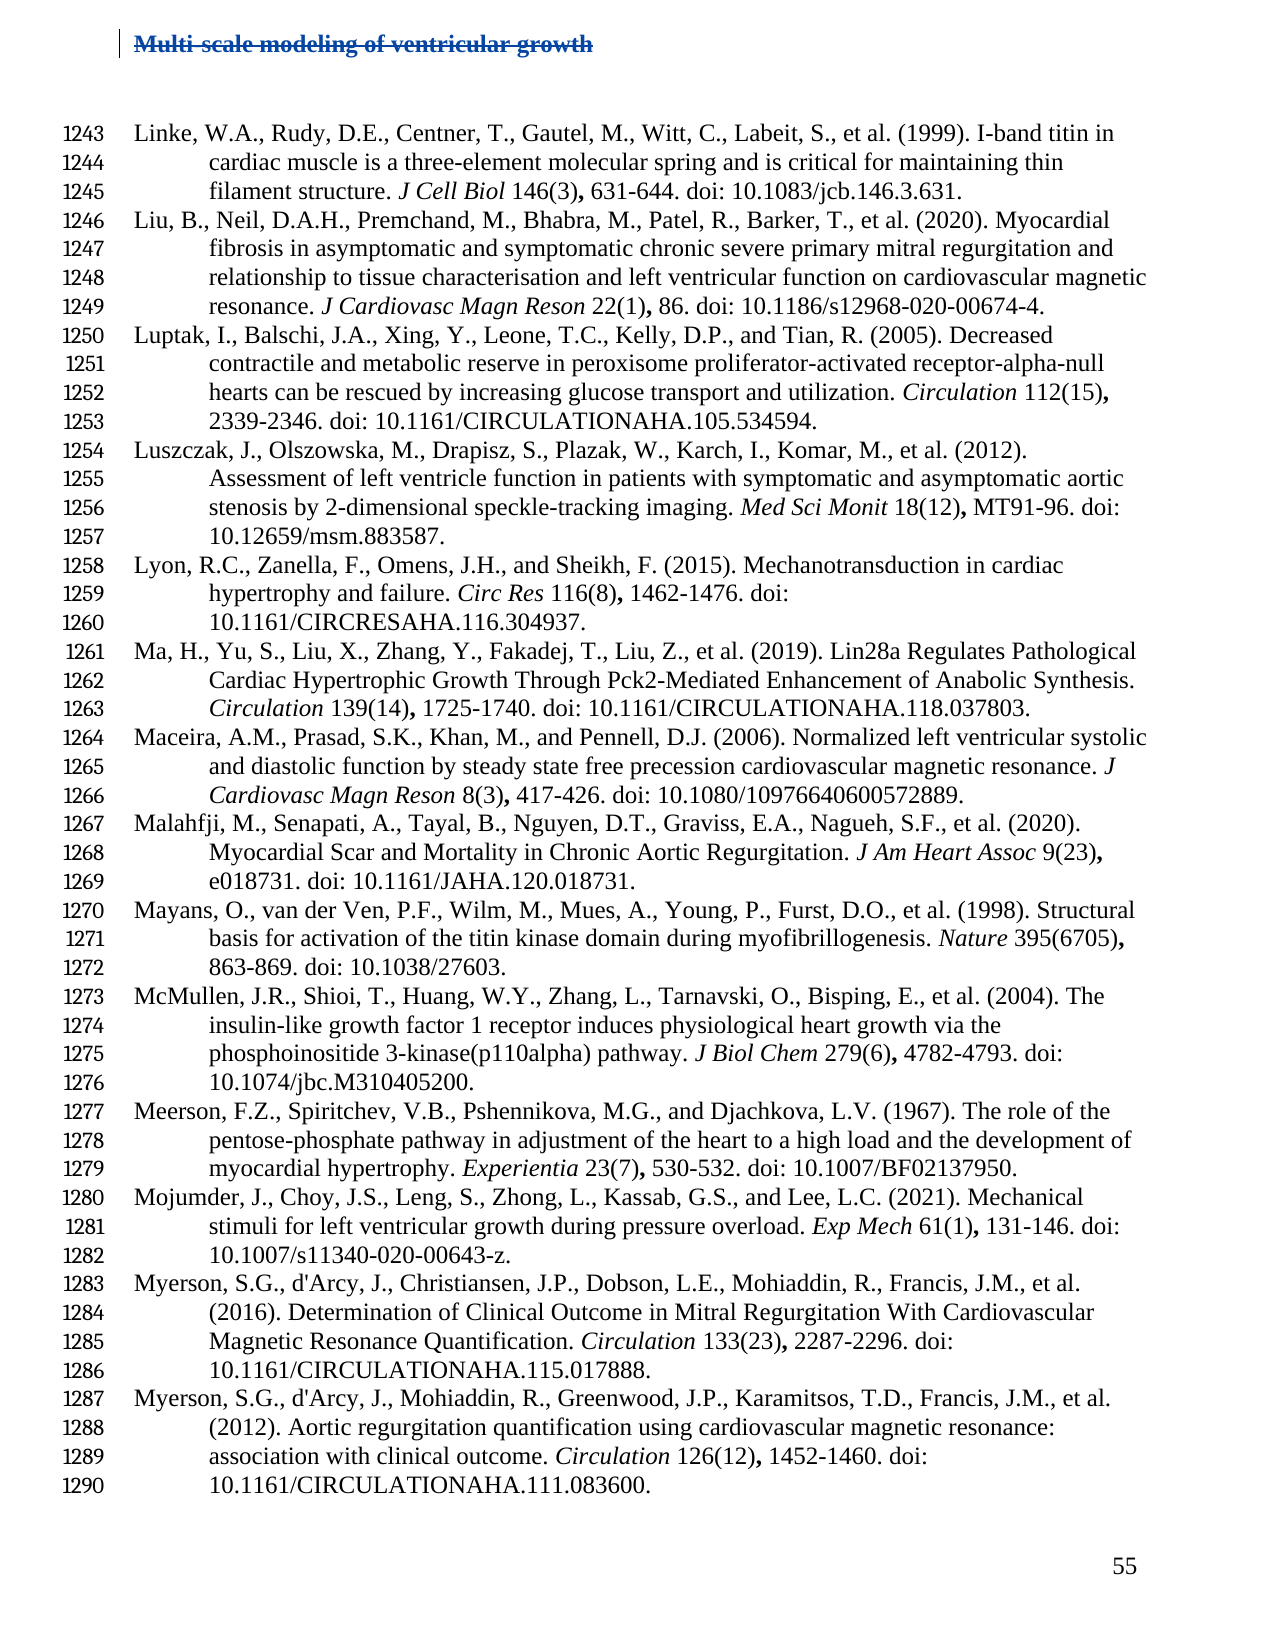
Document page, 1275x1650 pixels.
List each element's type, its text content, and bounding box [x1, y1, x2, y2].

text Liu, B., Neil, D.A.H., Premchand, M., Bhabra, M., Patel, R., Barker, T., et al. (2020). Myocardial fibrosis in asymptomatic and symptomatic chronic severe primary mitral regurgitation and relationship to tissue characterisation and left ventricular function on cardiovascular magnetic resonance. J Cardiovasc Magn Reson 22(1), 86. doi: 10.1186/s12968-020-00674-4. [133, 205, 1152, 320]
text Luptak, I., Balschi, J.A., Xing, Y., Leone, T.C., Kelly, D.P., and Tian, R. (2005). Decreased contractile and metabolic reserve in peroxisome proliferator-activated receptor-alpha-null hearts can be rescued by increasing glucose transport and utilization. Circulation 112(15), 2339-2346. doi: 10.1161/CIRCULATIONAHA.105.534594. [133, 320, 1152, 435]
text Myerson, S.G., d'Arcy, J., Christiansen, J.P., Dobson, L.E., Mohiaddin, R., Francis, J.M., et al. (2016). Determination of Clinical Outcome in Mitral Regurgitation With Cardiovascular Magnetic Resonance Quantification. Circulation 133(23), 2287-2296. doi: 10.1161/CIRCULATIONAHA.115.017888. [133, 1268, 1152, 1383]
text Lyon, R.C., Zanella, F., Omens, J.H., and Sheikh, F. (2015). Mechanotransduction in cardiac hypertrophy and failure. Circ Res 116(8), 1462-1476. doi: 10.1161/CIRCRESAHA.116.304937. [133, 550, 1152, 636]
text Mojumder, J., Choy, J.S., Leng, S., Zhong, L., Kassab, G.S., and Lee, L.C. (2021). Mechanical stimuli for left ventricular growth during pressure overload. Exp Mech 61(1), 131-146. doi: 10.1007/s11340-020-00643-z. [133, 1182, 1152, 1268]
text Mayans, O., van der Ven, P.F., Wilm, M., Mues, A., Young, P., Furst, D.O., et al. (1998). Structural basis for activation of the titin kinase domain during myofibrillogenesis. Nature 395(6705), 863-869. doi: 10.1038/27603. [133, 895, 1152, 981]
text Meerson, F.Z., Spiritchev, V.B., Pshennikova, M.G., and Djachkova, L.V. (1967). The role of the pentose-phosphate pathway in adjustment of the heart to a high load and the development of myocardial hypertrophy. Experientia 23(7), 530-532. doi: 10.1007/BF02137950. [133, 1096, 1152, 1182]
text Malahfji, M., Senapati, A., Tayal, B., Nguyen, D.T., Graviss, E.A., Nagueh, S.F., et al. (2020). Myocardial Scar and Mortality in Chronic Aortic Regurgitation. J Am Heart Assoc 9(23), e018731. doi: 10.1161/JAHA.120.018731. [133, 808, 1152, 895]
text Myerson, S.G., d'Arcy, J., Mohiaddin, R., Greenwood, J.P., Karamitsos, T.D., Francis, J.M., et al. (2012). Aortic regurgitation quantification using cardiovascular magnetic resonance: association with clinical outcome. Circulation 126(12), 1452-1460. doi: 10.1161/CIRCULATIONAHA.111.083600. [133, 1383, 1152, 1498]
text Maceira, A.M., Prasad, S.K., Khan, M., and Pennell, D.J. (2006). Normalized left ventricular systolic and diastolic function by steady state free precession cardiovascular magnetic resonance. J Cardiovasc Magn Reson 8(3), 417-426. doi: 10.1080/10976640600572889. [133, 722, 1152, 808]
text Luszczak, J., Olszowska, M., Drapisz, S., Plazak, W., Karch, I., Komar, M., et al. (2012). Assessment of left ventricle function in patients with symptomatic and asymptomatic aortic stenosis by 2-dimensional speckle-tracking imaging. Med Sci Monit 18(12), MT91-96. doi: 10.12659/msm.883587. [133, 435, 1152, 550]
text Ma, H., Yu, S., Liu, X., Zhang, Y., Fakadej, T., Liu, Z., et al. (2019). Lin28a Regulates Pathological Cardiac Hypertrophic Growth Through Pck2-Mediated Enhancement of Anabolic Synthesis. Circulation 139(14), 1725-1740. doi: 10.1161/CIRCULATIONAHA.118.037803. [133, 636, 1152, 722]
text McMullen, J.R., Shioi, T., Huang, W.Y., Zhang, L., Tarnavski, O., Bisping, E., et al. (2004). The insulin-like growth factor 1 receptor induces physiological heart growth via the phosphoinositide 3-kinase(p110alpha) pathway. J Biol Chem 279(6), 4782-4793. doi: 10.1074/jbc.M310405200. [133, 981, 1152, 1096]
text Linke, W.A., Rudy, D.E., Centner, T., Gautel, M., Witt, C., Labeit, S., et al. (1999). I-band titin in cardiac muscle is a three-element molecular spring and is critical for maintaining thin filament structure. J Cell Biol 146(3), 631-644. doi: 10.1083/jcb.146.3.631. [133, 118, 1152, 205]
